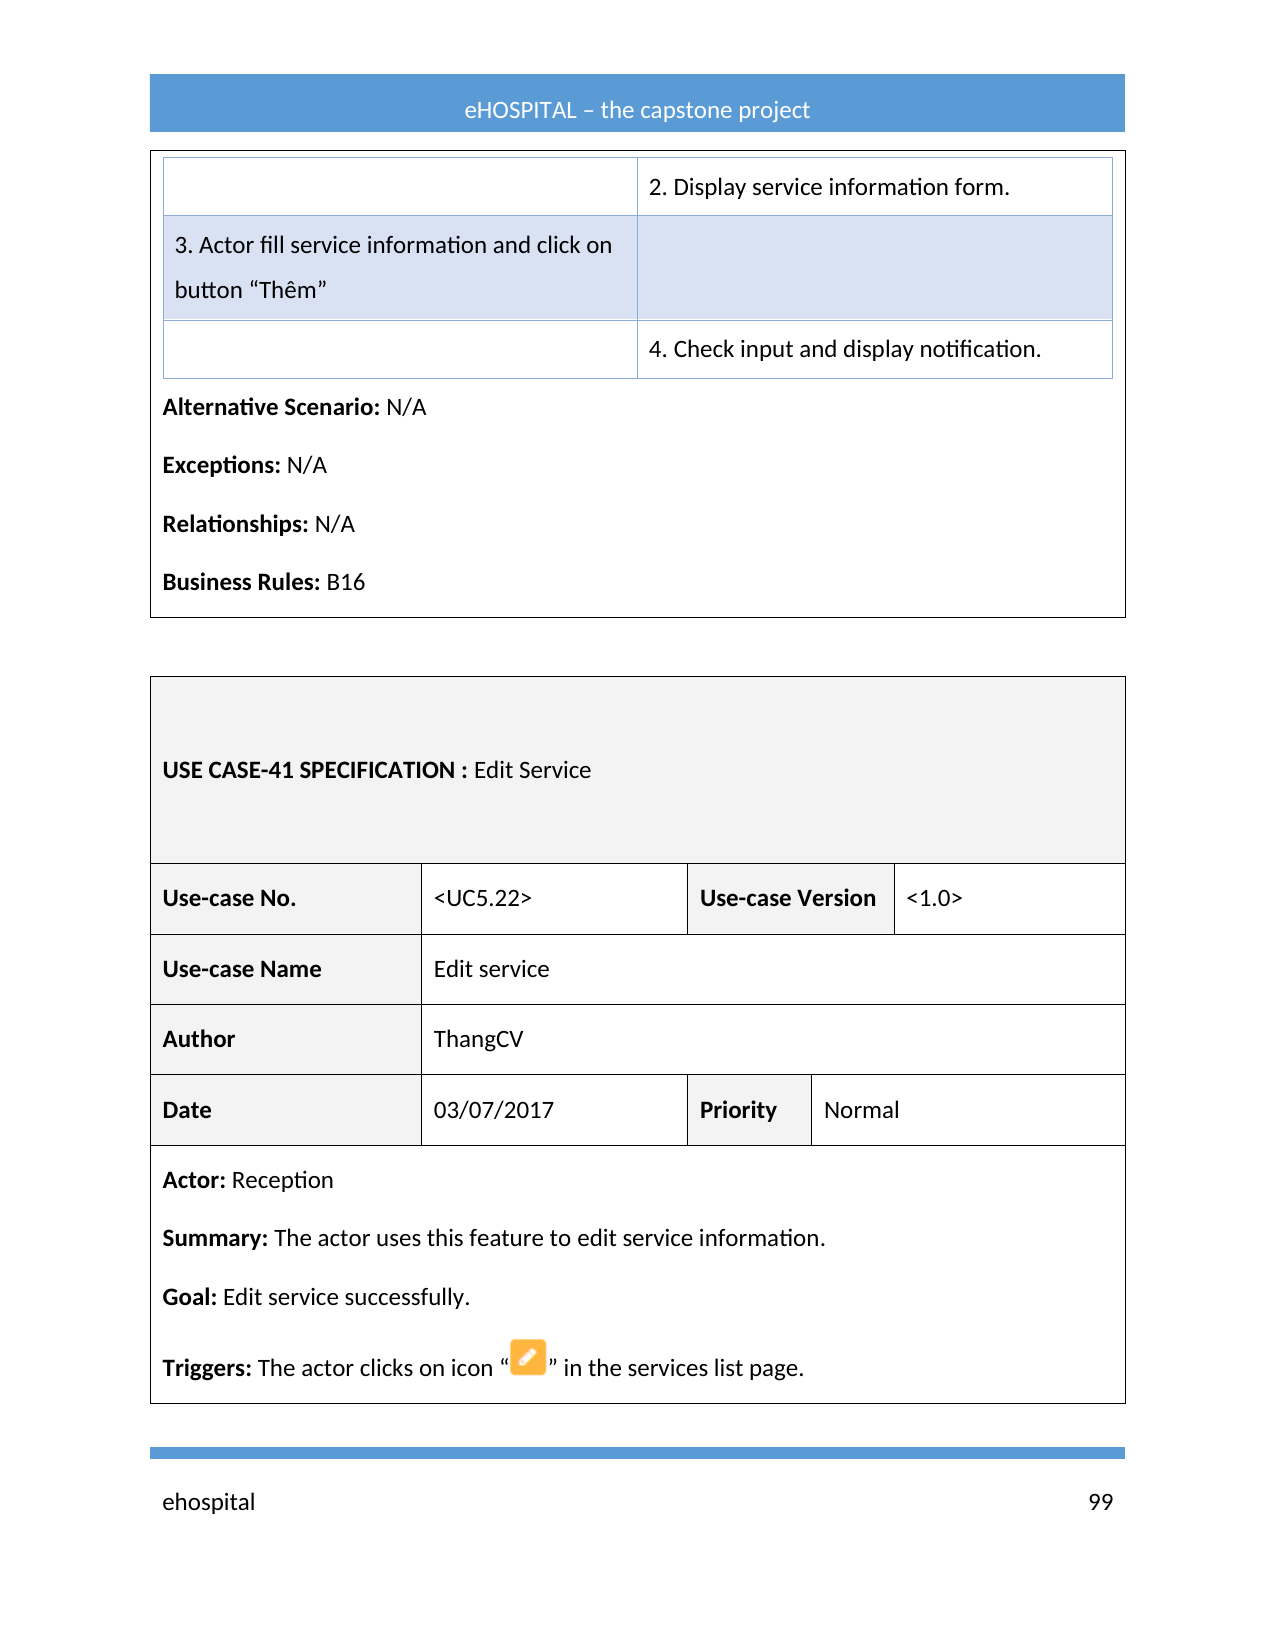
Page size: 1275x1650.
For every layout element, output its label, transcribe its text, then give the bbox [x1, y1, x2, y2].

table_cell <UC5.22> [422, 864, 687, 933]
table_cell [151, 151, 1125, 617]
table_cell Date [151, 1075, 421, 1145]
table_cell Use-case Version [688, 864, 894, 933]
table_cell Use-case No. [151, 864, 421, 933]
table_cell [151, 1146, 1125, 1403]
table_cell Author [151, 1005, 421, 1074]
table_header USE CASE-41 SPECIFICATION : Edit Service [151, 677, 1125, 863]
table_cell Priority [688, 1075, 811, 1145]
table_cell Edit service [422, 935, 1125, 1004]
table_cell 03/07/2017 [422, 1075, 687, 1145]
table_cell Normal [812, 1075, 1125, 1145]
table_cell Use-case Name [151, 935, 421, 1004]
table_cell <1.0> [895, 864, 1125, 933]
picture [509, 1338, 548, 1377]
table_cell ThangCV [422, 1005, 1125, 1074]
